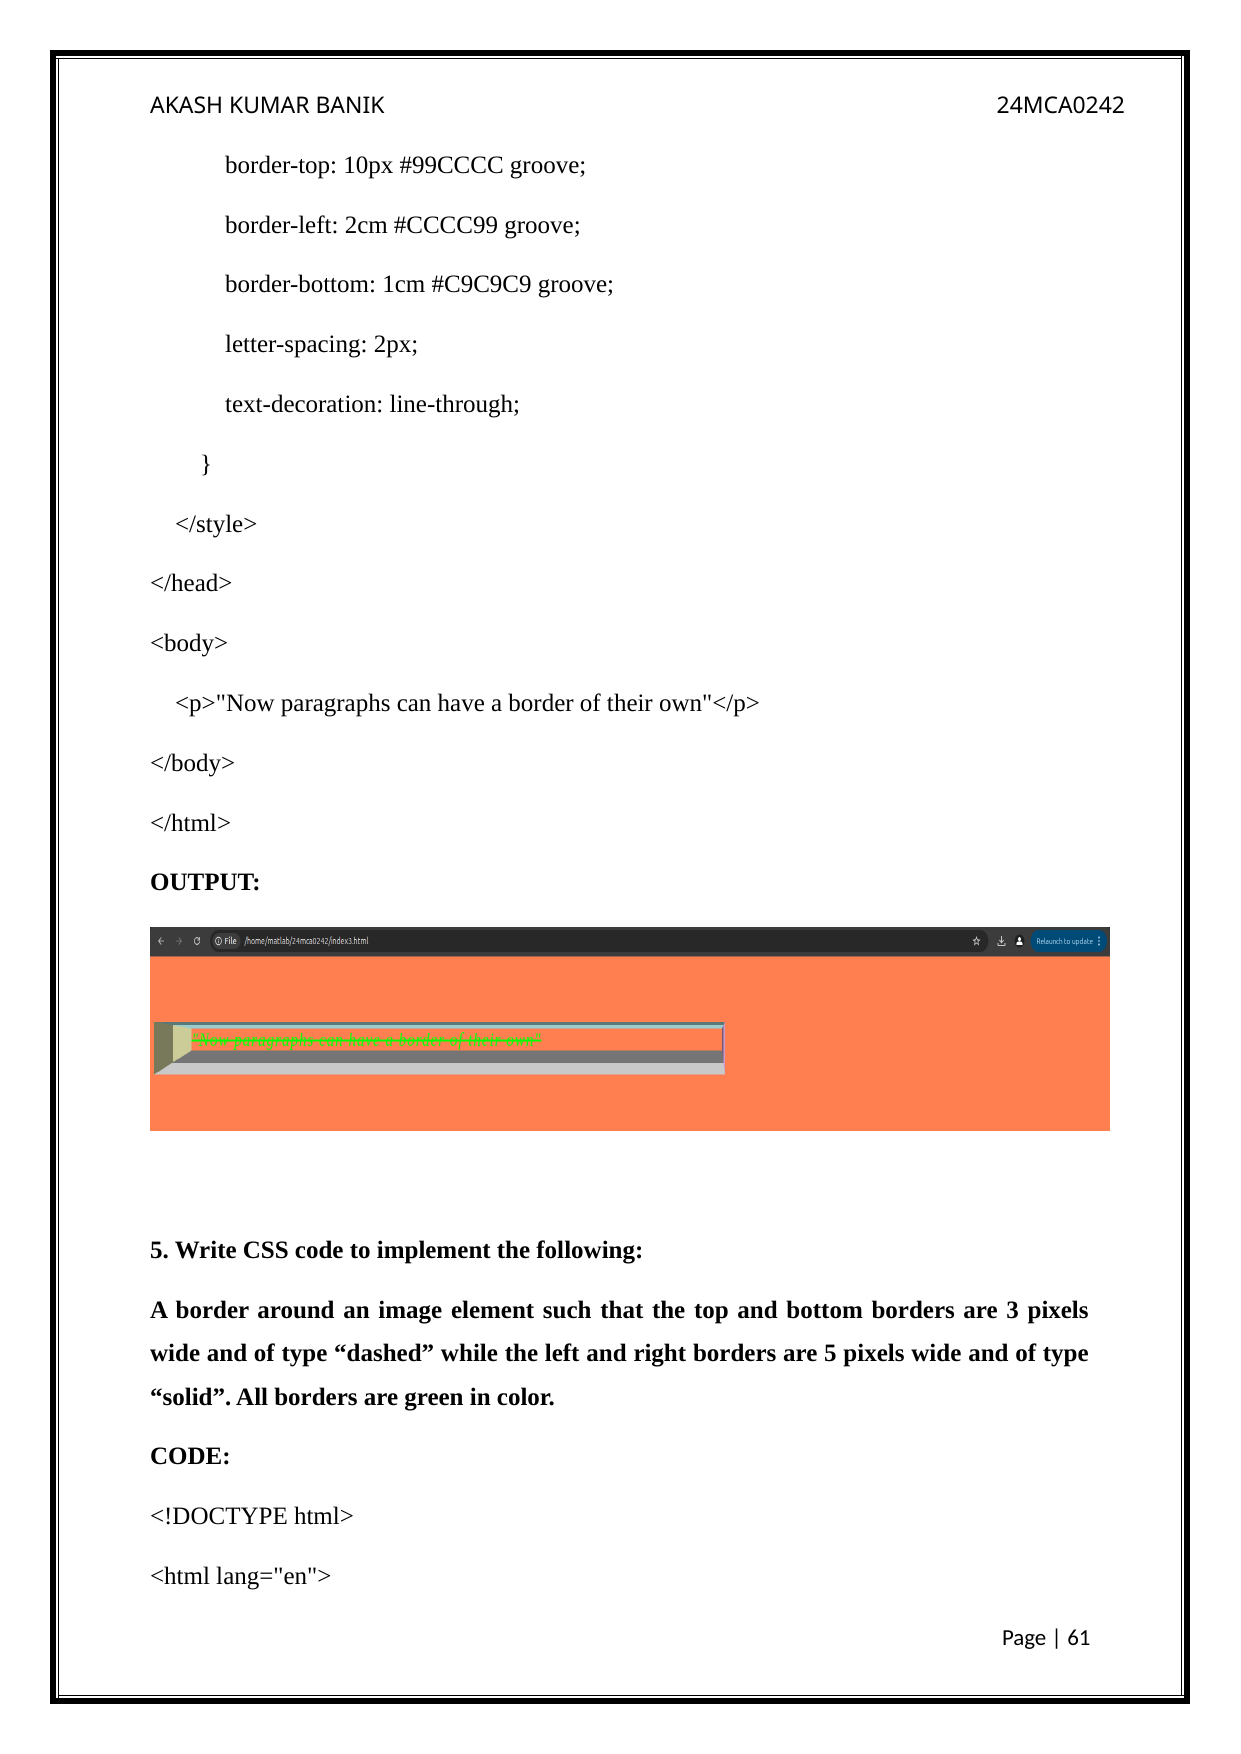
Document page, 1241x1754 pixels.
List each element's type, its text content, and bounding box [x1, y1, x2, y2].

text } [150, 449, 1090, 478]
text </body> [150, 748, 1090, 777]
text <!DOCTYPE html> [150, 1501, 1090, 1530]
text 5. Write CSS code to implement the following: [150, 1236, 1090, 1264]
text A border around an image element such that the top and bottom borders are 3 pixels wide and of type “dashed” while the left and right borders are 5 pixels wide and of type “solid”. All borders are green in color. [150, 1295, 1090, 1410]
text border-left: 2cm #CCCC99 groove; [150, 210, 1090, 238]
text <body> [150, 628, 1090, 657]
text CODE: [150, 1441, 1090, 1470]
text </html> [150, 808, 1090, 836]
picture [150, 927, 1110, 1131]
text border-bottom: 1cm #C9C9C9 groove; [150, 269, 1090, 298]
text letter-spacing: 2px; [150, 329, 1090, 358]
text <html lang="en"> [150, 1561, 1090, 1590]
text <p>"Now paragraphs can have a border of their own"</p> [150, 688, 1090, 717]
text border-top: 10px #99CCCC groove; [150, 150, 1090, 179]
text text-decoration: line-through; [150, 389, 1090, 418]
text </style> [150, 509, 1090, 537]
text OUTPUT: [150, 867, 1090, 896]
text </head> [150, 568, 1090, 597]
